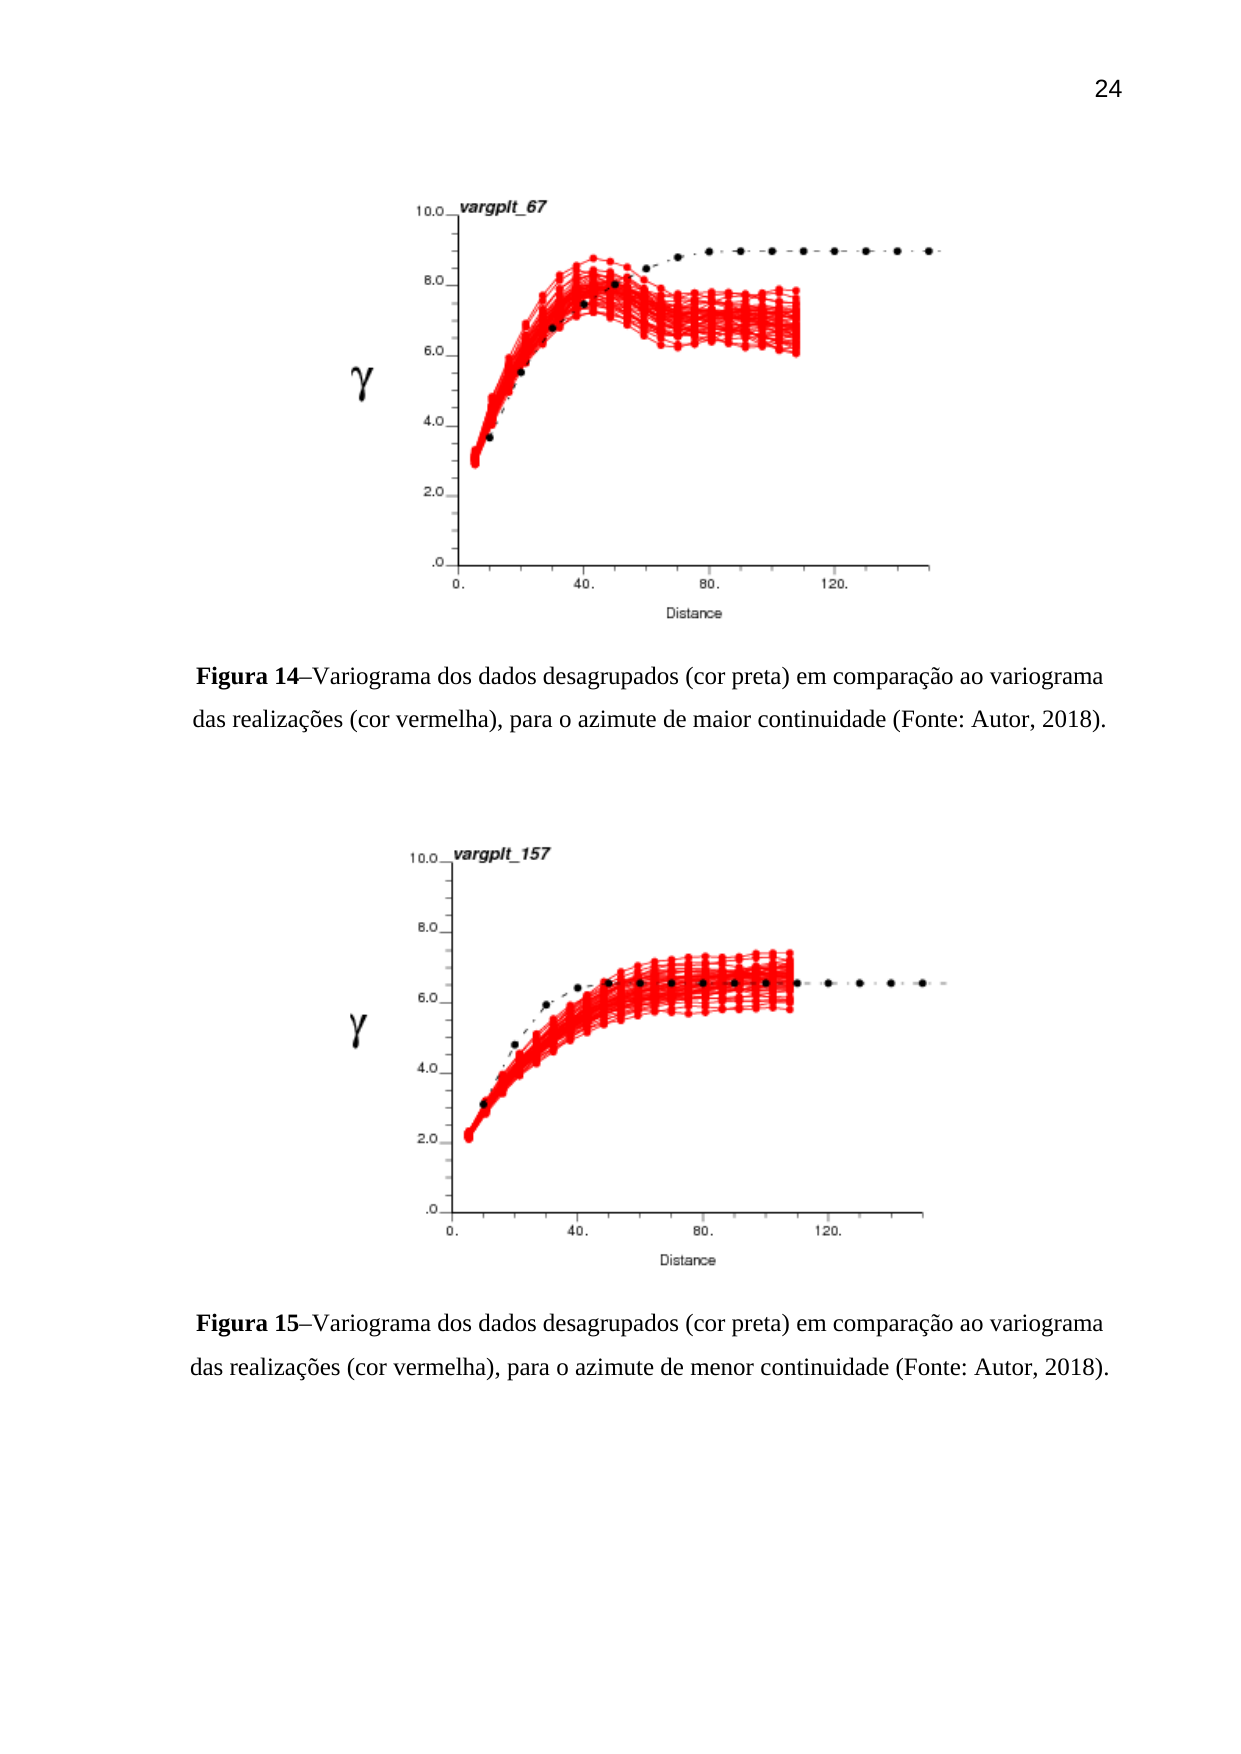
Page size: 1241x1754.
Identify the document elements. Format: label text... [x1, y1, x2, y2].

picture [350, 824, 949, 1278]
text Figura 15–Variograma dos dados desagrupados (cor preta) em comparação ao variograma das realizações (cor vermelha), para o azimute de menor continuidade (Fonte: Autor, 2018). [177, 1308, 1122, 1380]
picture [350, 177, 949, 631]
text Figura 14–Variograma dos dados desagrupados (cor preta) em comparação ao variograma das realizações (cor vermelha), para o azimute de maior continuidade (Fonte: Autor, 2018). [177, 661, 1122, 733]
